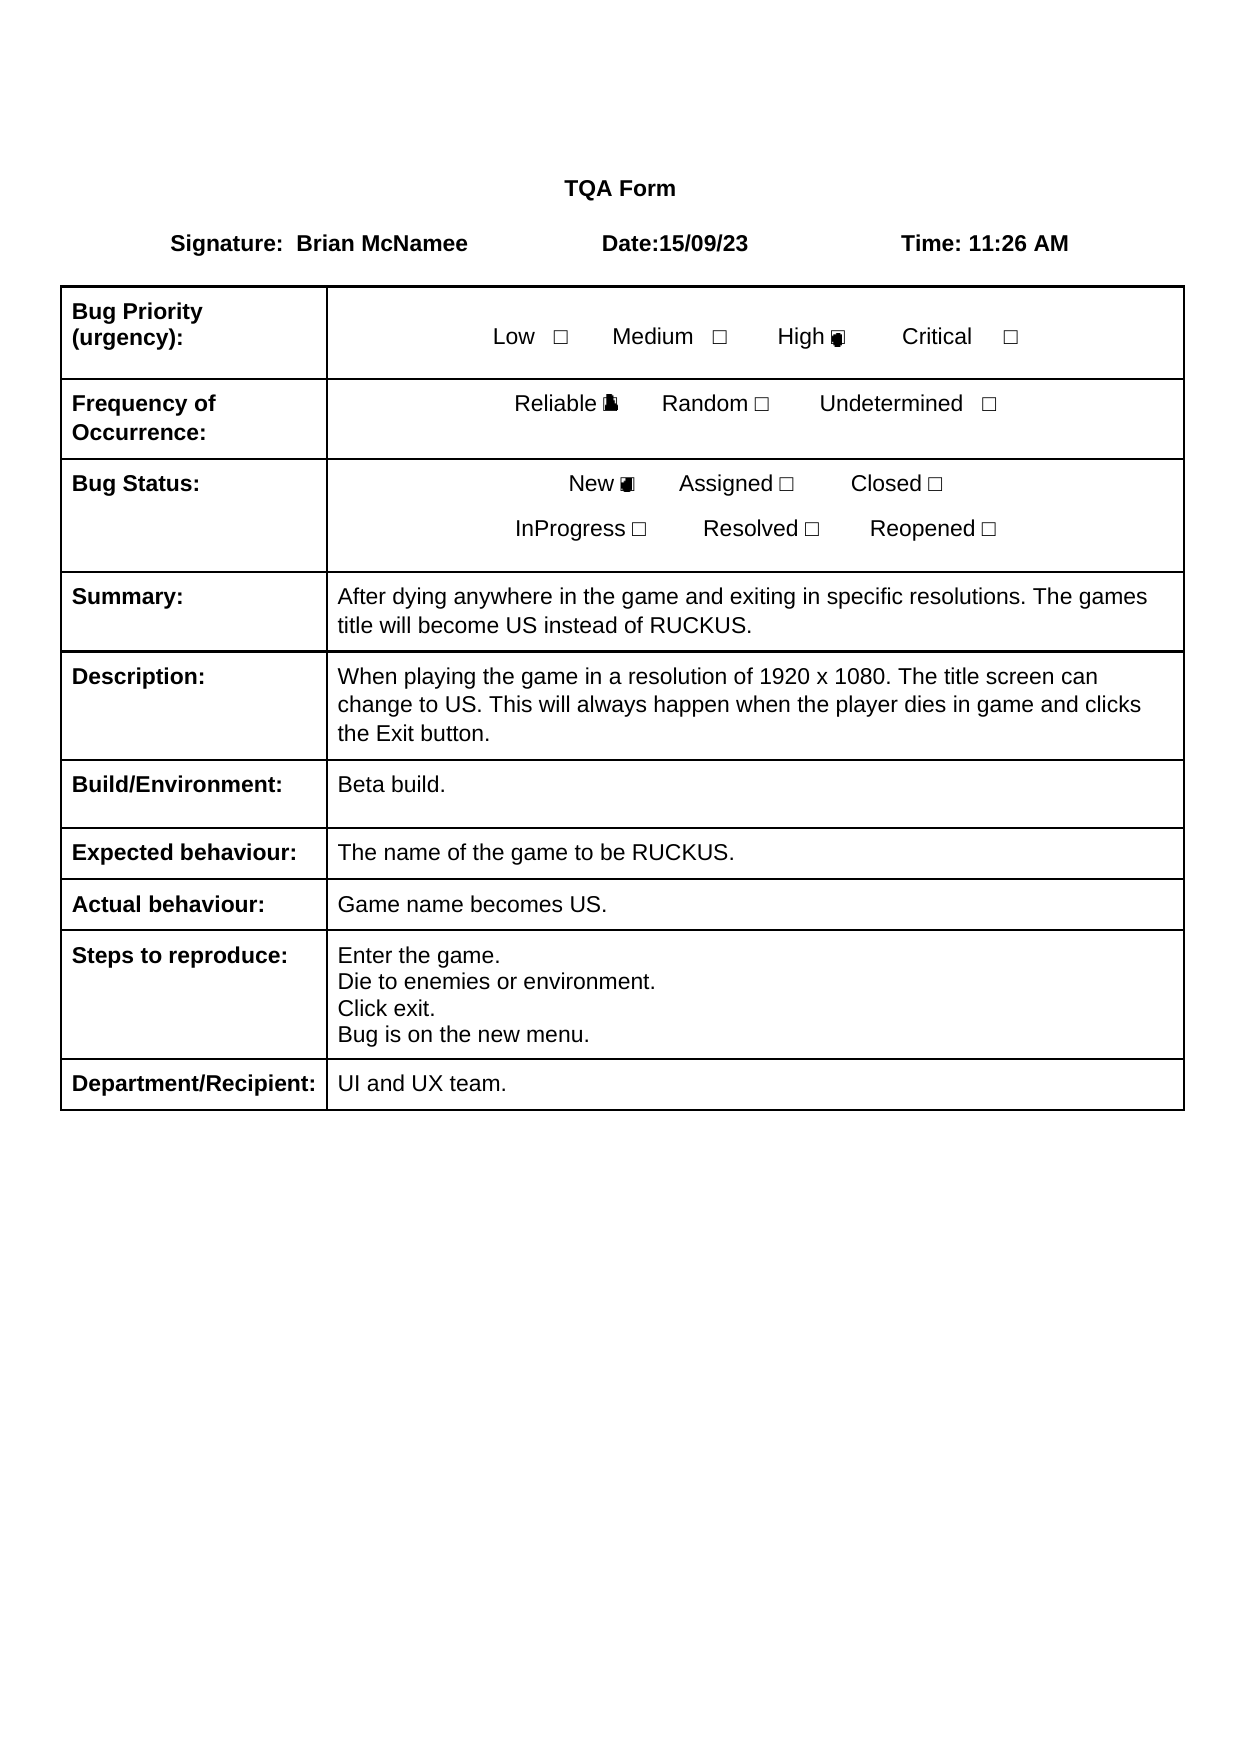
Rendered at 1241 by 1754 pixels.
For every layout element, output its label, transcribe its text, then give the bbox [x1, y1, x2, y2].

table_cell After dying anywhere in the game and exiting in specific resolutions. The games title will become US instead of RUCKUS. [328, 573, 1183, 650]
table_cell New □ Assigned □ Closed □ InProgress □ Resolved □ Reopened □ [328, 460, 1183, 571]
table_cell Actual behaviour: [62, 880, 326, 929]
table_cell The name of the game to be RUCKUS. [328, 829, 1183, 878]
table_header Low □ Medium □ High □ Critical □ [328, 288, 1183, 378]
table_cell Game name becomes US. [328, 880, 1183, 929]
picture [621, 478, 632, 492]
table_cell Steps to reproduce: [62, 931, 326, 1058]
text TQA Form [150, 175, 1090, 201]
table_cell Department/Recipient: [62, 1060, 326, 1109]
table_cell Frequency of Occurrence: [62, 380, 326, 457]
text Signature: Brian McNamee Date:15/09/23 Time: 11:26 AM [150, 230, 1090, 257]
picture [605, 394, 618, 410]
picture [832, 333, 842, 347]
table_cell UI and UX team. [328, 1060, 1183, 1109]
table_cell Enter the game. Die to enemies or environment. Click exit. Bug is on the new menu. [328, 931, 1183, 1058]
table_cell Bug Status: [62, 460, 326, 571]
table_cell Description: [62, 653, 326, 759]
table_cell Beta build. [328, 761, 1183, 827]
table_cell Summary: [62, 573, 326, 650]
table_cell Expected behaviour: [62, 829, 326, 878]
table_header Bug Priority (urgency): [62, 288, 326, 378]
table_cell Reliable □ Random □ Undetermined □ [328, 380, 1183, 457]
table_cell Build/Environment: [62, 761, 326, 827]
table_cell When playing the game in a resolution of 1920 x 1080. The title screen can change to US. This will always happen when the player dies in game and clicks the Exit button. [328, 653, 1183, 759]
